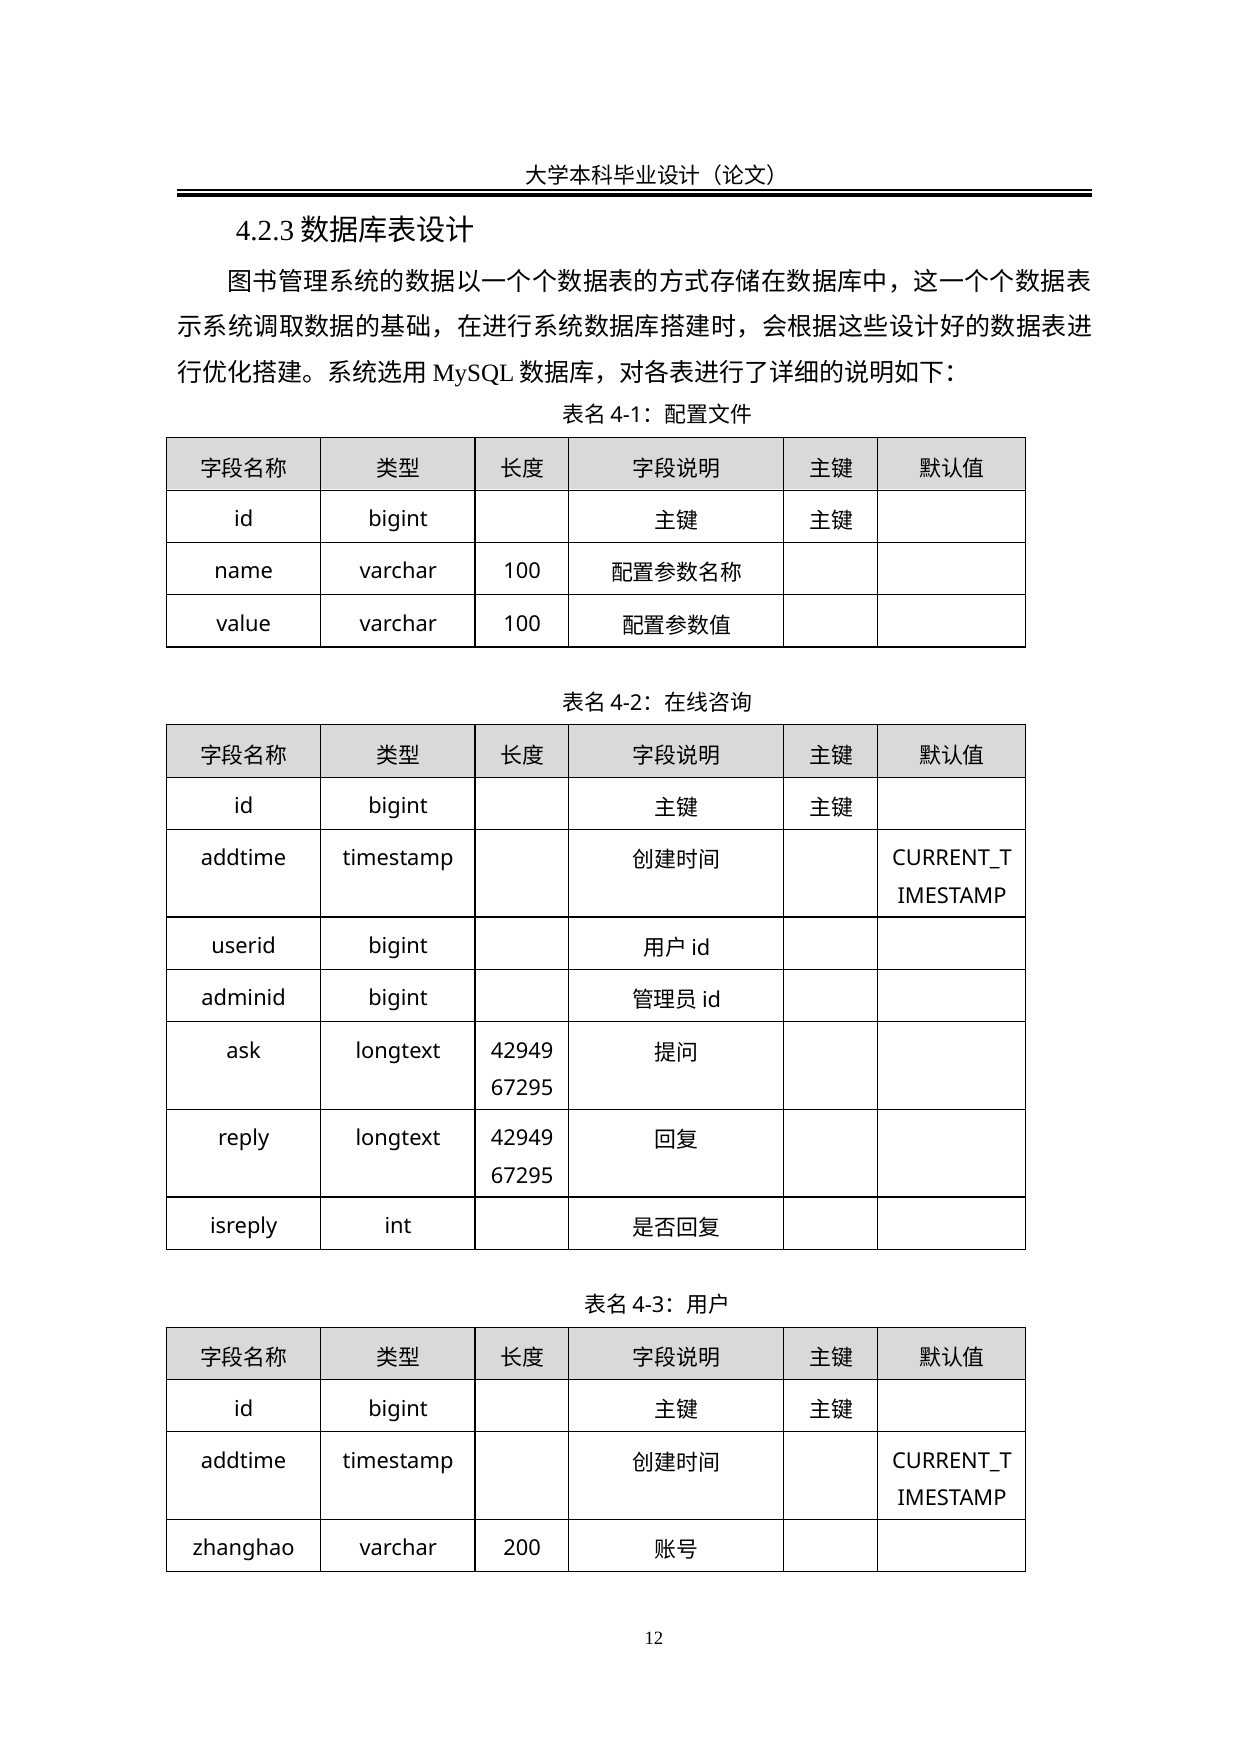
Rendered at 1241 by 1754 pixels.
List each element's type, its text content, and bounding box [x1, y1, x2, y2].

table_cell zhanghao [167, 1520, 320, 1571]
table_cell int [321, 1198, 474, 1249]
table_cell CURRENT_TIMESTAMP [878, 1432, 1025, 1519]
table_header 类型 [321, 438, 474, 489]
table_cell [878, 918, 1025, 969]
table_header 字段名称 [167, 725, 320, 777]
table_cell 100 [476, 543, 568, 594]
table_cell [878, 491, 1025, 542]
table_cell 用户id [569, 918, 783, 969]
table_cell bigint [321, 970, 474, 1021]
table_cell [784, 543, 877, 594]
table_cell bigint [321, 491, 474, 542]
table_cell value [167, 595, 320, 646]
table_cell [476, 1432, 568, 1519]
table_cell id [167, 778, 320, 829]
text 表名4-2：在线咨询 [177, 684, 1092, 716]
table_cell 是否回复 [569, 1198, 783, 1249]
table_cell [476, 970, 568, 1021]
table_cell [784, 1022, 877, 1109]
table_cell id [167, 491, 320, 542]
table_cell 4294967295 [476, 1022, 568, 1109]
table_cell varchar [321, 1520, 474, 1571]
table_cell adminid [167, 970, 320, 1021]
table_cell [784, 1198, 877, 1249]
table_cell 4294967295 [476, 1110, 568, 1196]
table_header 长度 [476, 725, 568, 777]
text 表名4-3：用户 [177, 1287, 1092, 1319]
table_cell [476, 491, 568, 542]
table_cell [784, 1520, 877, 1571]
table_cell addtime [167, 1432, 320, 1519]
table_cell 主键 [784, 1380, 877, 1431]
table_cell varchar [321, 543, 474, 594]
table_cell [878, 543, 1025, 594]
table_cell userid [167, 918, 320, 969]
table_cell [784, 595, 877, 646]
table_cell ask [167, 1022, 320, 1109]
table_cell bigint [321, 778, 474, 829]
table_cell [878, 1520, 1025, 1571]
text 图书管理系统的数据以一个个数据表的方式存储在数据库中，这一个个数据表示系统调取数据的基础，在进行系统数据库搭建时，会根据这些设计好的数据表进行优化搭建。系统选用MySQL数据库，对各表进行了详细的说明如下： [177, 262, 1092, 388]
table_cell 管理员id [569, 970, 783, 1021]
table_cell name [167, 543, 320, 594]
table_cell 100 [476, 595, 568, 646]
table_header 默认值 [878, 438, 1025, 489]
table_cell [476, 918, 568, 969]
table_cell [878, 1198, 1025, 1249]
table_cell addtime [167, 830, 320, 916]
table_header 字段说明 [569, 438, 783, 489]
table_cell 主键 [569, 778, 783, 829]
table_cell [878, 778, 1025, 829]
table_header 类型 [321, 725, 474, 777]
table_cell 账号 [569, 1520, 783, 1571]
table_cell bigint [321, 1380, 474, 1431]
table_cell [784, 830, 877, 916]
table_cell [878, 1022, 1025, 1109]
table_header 字段说明 [569, 725, 783, 777]
table_header 默认值 [878, 1328, 1025, 1379]
subtitle 4.2.3数据库表设计 [177, 207, 1092, 249]
table_header 长度 [476, 1328, 568, 1379]
table_header 类型 [321, 1328, 474, 1379]
table_header 主键 [784, 1328, 877, 1379]
table_cell 创建时间 [569, 1432, 783, 1519]
table_cell timestamp [321, 1432, 474, 1519]
table_header 长度 [476, 438, 568, 489]
table_header 主键 [784, 438, 877, 489]
table_cell longtext [321, 1110, 474, 1196]
table_header 默认值 [878, 725, 1025, 777]
table_cell [878, 970, 1025, 1021]
table_cell [878, 1110, 1025, 1196]
table_cell 主键 [569, 491, 783, 542]
table_cell 主键 [569, 1380, 783, 1431]
table_cell [476, 830, 568, 916]
table_cell varchar [321, 595, 474, 646]
table_cell 提问 [569, 1022, 783, 1109]
table_cell id [167, 1380, 320, 1431]
table_header 字段名称 [167, 1328, 320, 1379]
table_cell [476, 1380, 568, 1431]
table_cell 创建时间 [569, 830, 783, 916]
table_cell 配置参数名称 [569, 543, 783, 594]
table_cell 回复 [569, 1110, 783, 1196]
table_header 字段名称 [167, 438, 320, 489]
table_cell CURRENT_TIMESTAMP [878, 830, 1025, 916]
table_cell [784, 1432, 877, 1519]
table_cell [784, 1110, 877, 1196]
text 表名4-1：配置文件 [177, 397, 1092, 429]
table_cell [476, 1198, 568, 1249]
table_cell 主键 [784, 778, 877, 829]
table_cell [784, 970, 877, 1021]
table_header 字段说明 [569, 1328, 783, 1379]
table_cell timestamp [321, 830, 474, 916]
table_cell 配置参数值 [569, 595, 783, 646]
table_cell 主键 [784, 491, 877, 542]
table_header 主键 [784, 725, 877, 777]
table_cell [476, 778, 568, 829]
table_cell [878, 595, 1025, 646]
table_cell longtext [321, 1022, 474, 1109]
table_cell 200 [476, 1520, 568, 1571]
table_cell reply [167, 1110, 320, 1196]
table_cell [878, 1380, 1025, 1431]
table_cell [784, 918, 877, 969]
table_cell isreply [167, 1198, 320, 1249]
table_cell bigint [321, 918, 474, 969]
